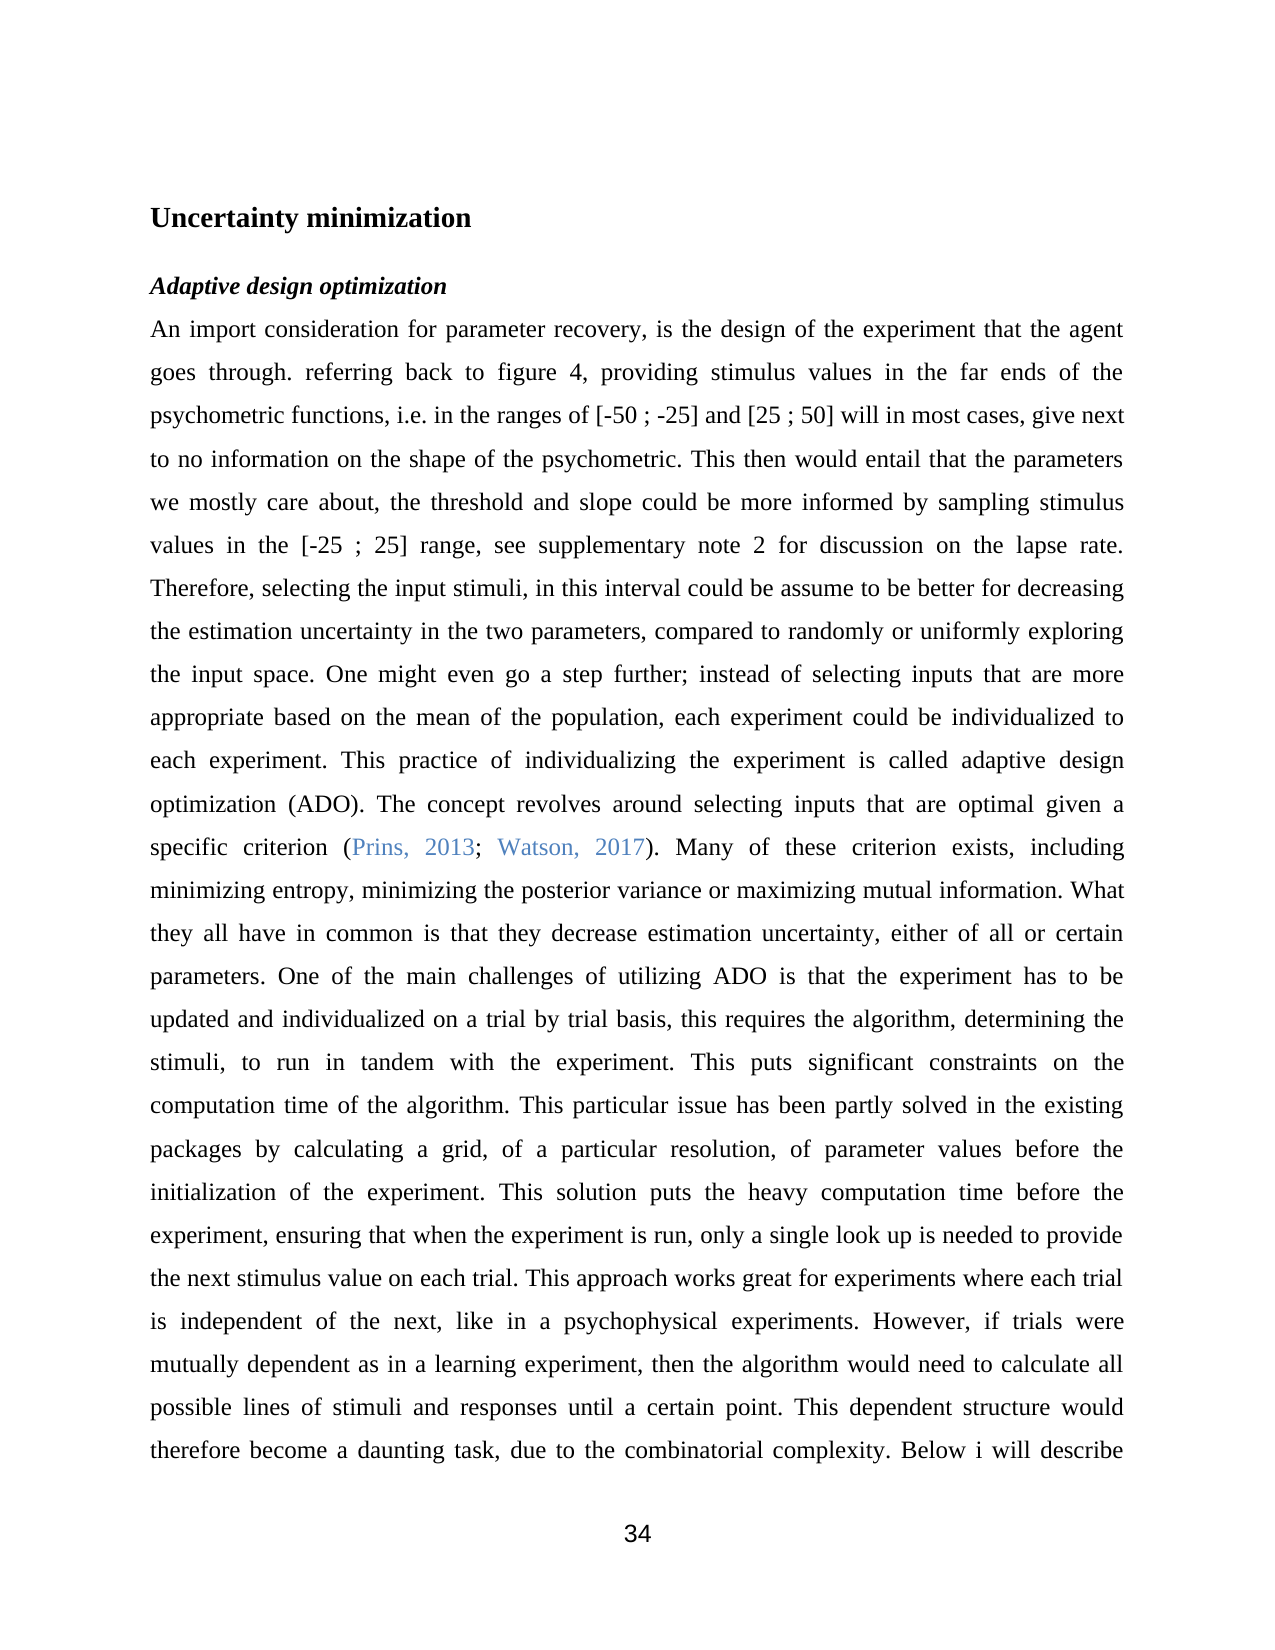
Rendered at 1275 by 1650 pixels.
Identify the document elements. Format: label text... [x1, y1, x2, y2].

subtitle Adaptive design optimization [150, 271, 1125, 300]
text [150, 314, 1125, 1464]
subtitle Uncertainty minimization [150, 200, 1125, 233]
